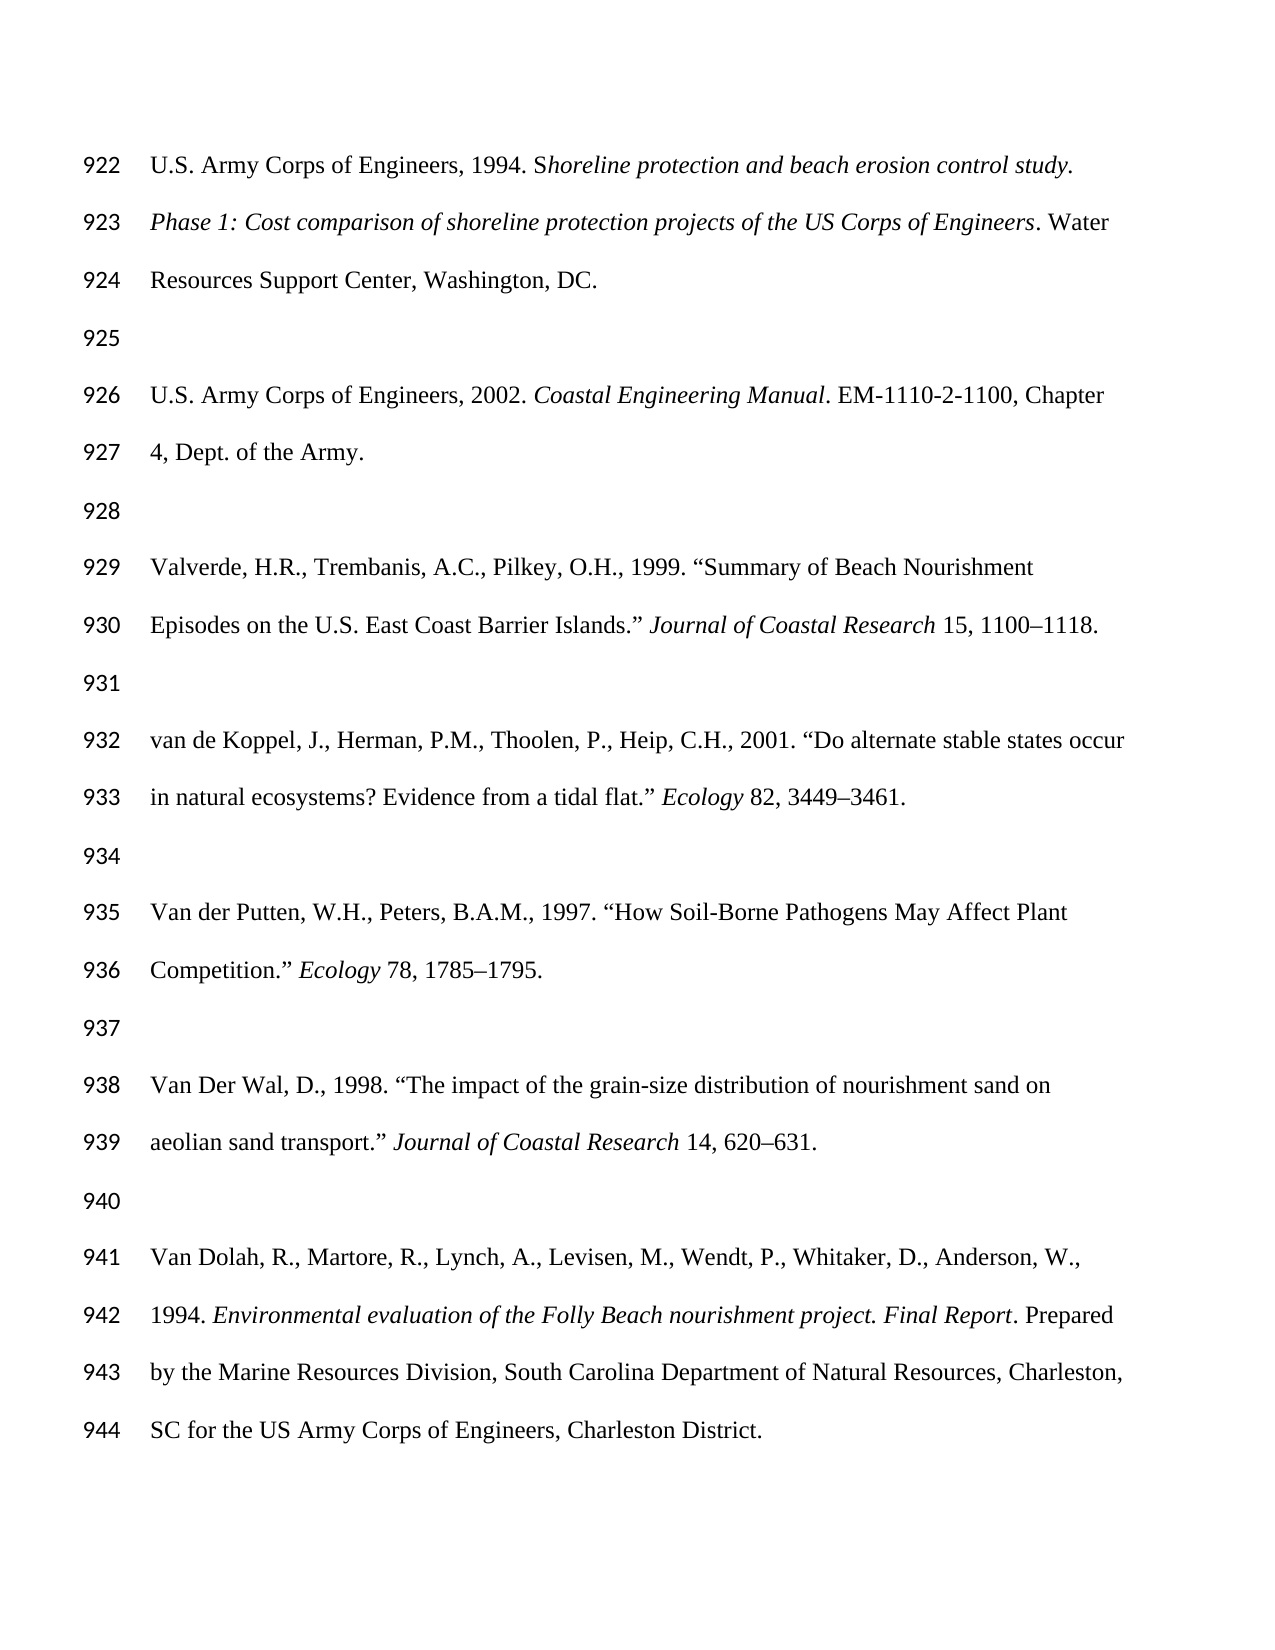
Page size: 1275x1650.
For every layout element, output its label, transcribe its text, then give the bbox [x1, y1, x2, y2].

text Van Dolah, R., Martore, R., Lynch, A., Levisen, M., Wendt, P., Whitaker, D., Anderson, W., 1994. Environmental evaluation of the Folly Beach nourishment project. Final Report. Prepared by the Marine Resources Division, South Carolina Department of Natural Resources, Charleston, SC for the US Army Corps of Engineers, Charleston District. [150, 1242, 1125, 1444]
text Van der Putten, W.H., Peters, B.A.M., 1997. “How Soil-Borne Pathogens May Affect Plant Competition.” Ecology 78, 1785–1795. [150, 897, 1125, 984]
text van de Koppel, J., Herman, P.M., Thoolen, P., Heip, C.H., 2001. “Do alternate stable states occur in natural ecosystems? Evidence from a tidal flat.” Ecology 82, 3449–3461. [150, 725, 1125, 811]
text U.S. Army Corps of Engineers, 2002. Coastal Engineering Manual. EM-1110-2-1100, Chapter 4, Dept. of the Army. [150, 380, 1125, 466]
text Valverde, H.R., Trembanis, A.C., Pilkey, O.H., 1999. “Summary of Beach Nourishment Episodes on the U.S. East Coast Barrier Islands.” Journal of Coastal Research 15, 1100–1118. [150, 552, 1125, 639]
text U.S. Army Corps of Engineers, 1994. Shoreline protection and beach erosion control study. Phase 1: Cost comparison of shoreline protection projects of the US Corps of Engineers. Water Resources Support Center, Washington, DC. [150, 150, 1125, 294]
text Van Der Wal, D., 1998. “The impact of the grain-size distribution of nourishment sand on aeolian sand transport.” Journal of Coastal Research 14, 620–631. [150, 1070, 1125, 1156]
